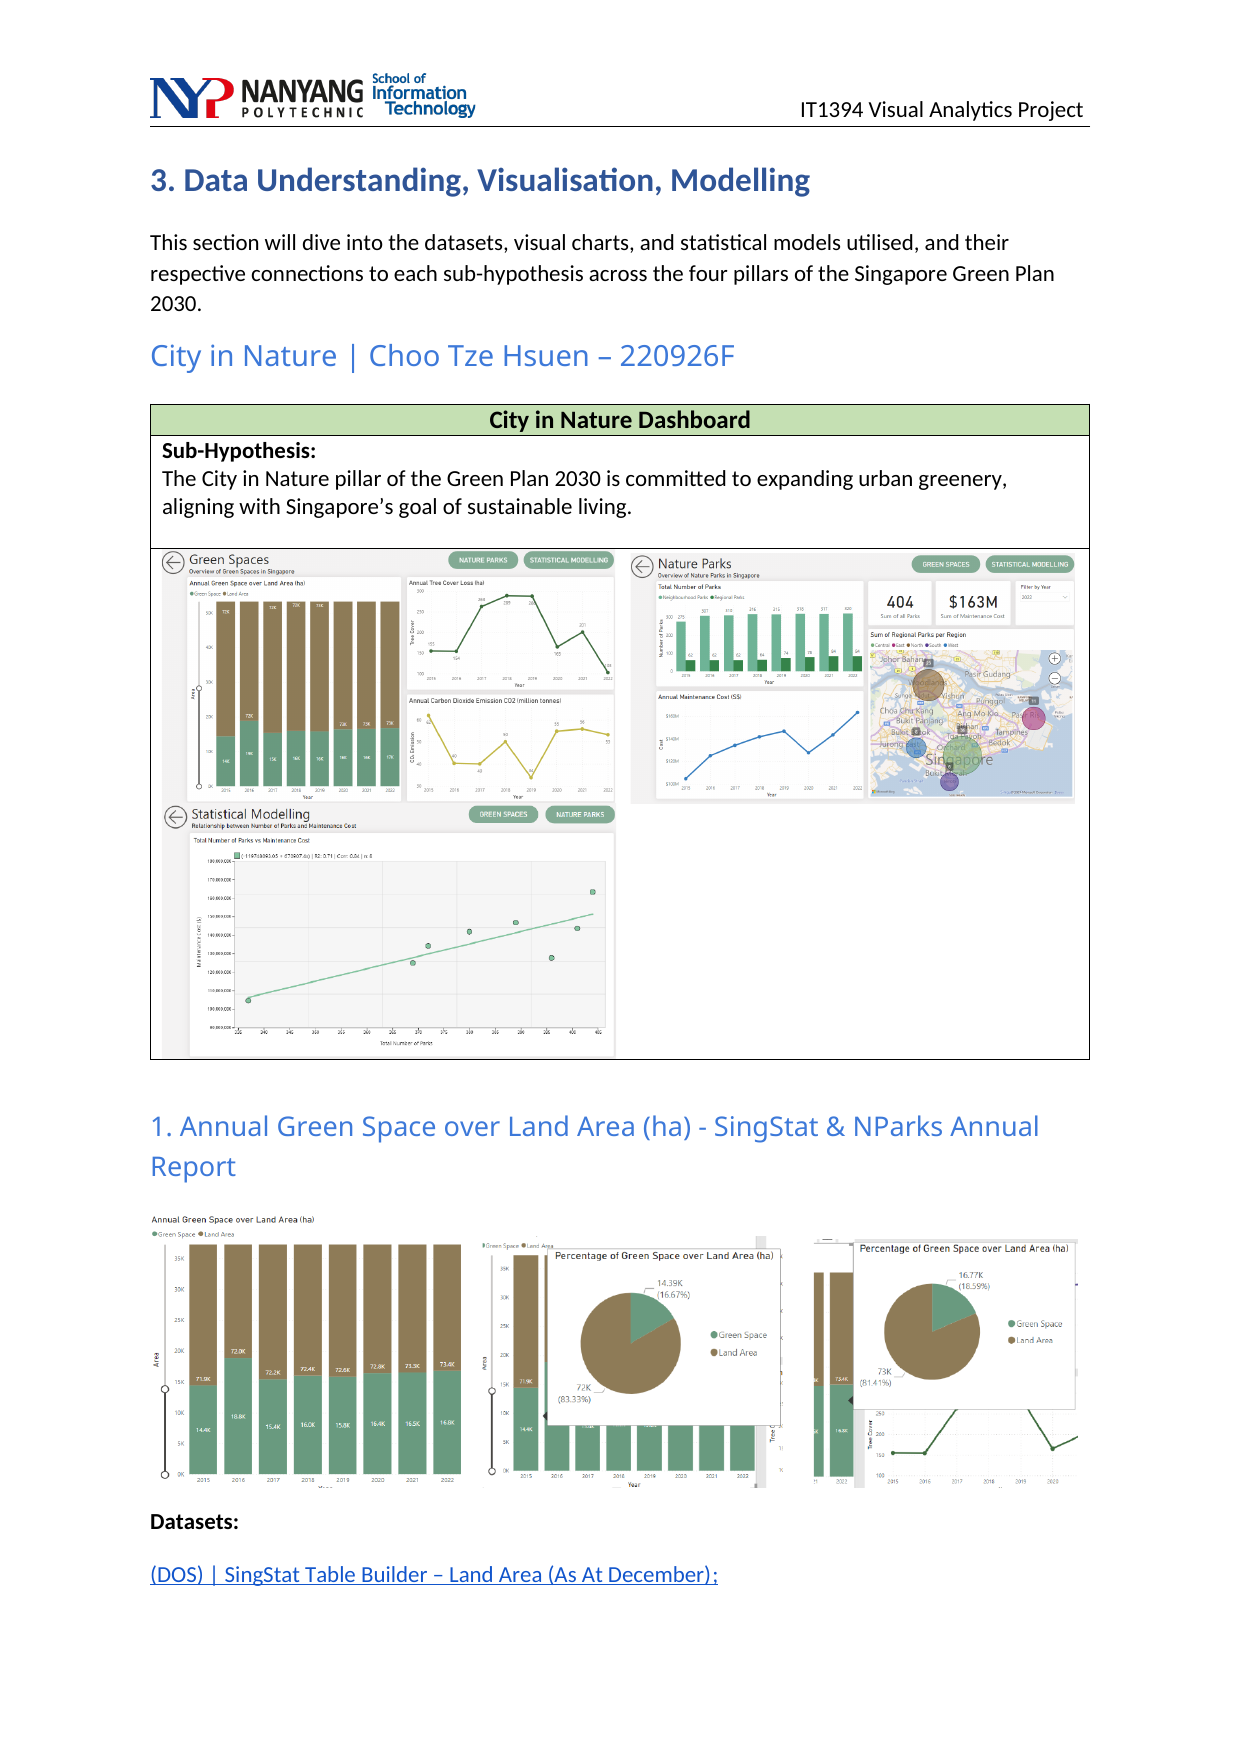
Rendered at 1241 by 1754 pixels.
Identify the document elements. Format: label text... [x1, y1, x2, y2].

picture [813, 1239, 1078, 1488]
text (DOS) | SingStat Table Builder – Land Area (As At December); [150, 1560, 1090, 1588]
table_header City in Nature Dashboard [151, 405, 1089, 435]
table_cell Sub-Hypothesis: The City in Nature pillar of the Green Plan 2030 is committed to expanding urban greenery, aligning with Singapore’s goal of sustainable living. [151, 436, 1089, 548]
picture [150, 78, 363, 118]
subtitle 1. Annual Green Space over Land Area (ha) - SingStat & NParks Annual Report [150, 1108, 1090, 1184]
subtitle City in Nature | Choo Tze Hsuen – 220926F [150, 336, 1090, 375]
text Datasets: [150, 1507, 1090, 1535]
picture [161, 549, 617, 1059]
picture [630, 553, 1075, 804]
picture [150, 1212, 462, 1488]
table_cell [615, 549, 1089, 1058]
subtitle 3. Data Understanding, Visualisation, Modelling [150, 159, 1090, 200]
table_cell [151, 549, 161, 1058]
picture [372, 73, 476, 118]
text This section will dive into the datasets, visual charts, and statistical models utilised, and their respective connections to each sub-hypothesis across the four pillars of the Singapore Green Plan 2030. [150, 228, 1090, 317]
picture [482, 1236, 783, 1488]
